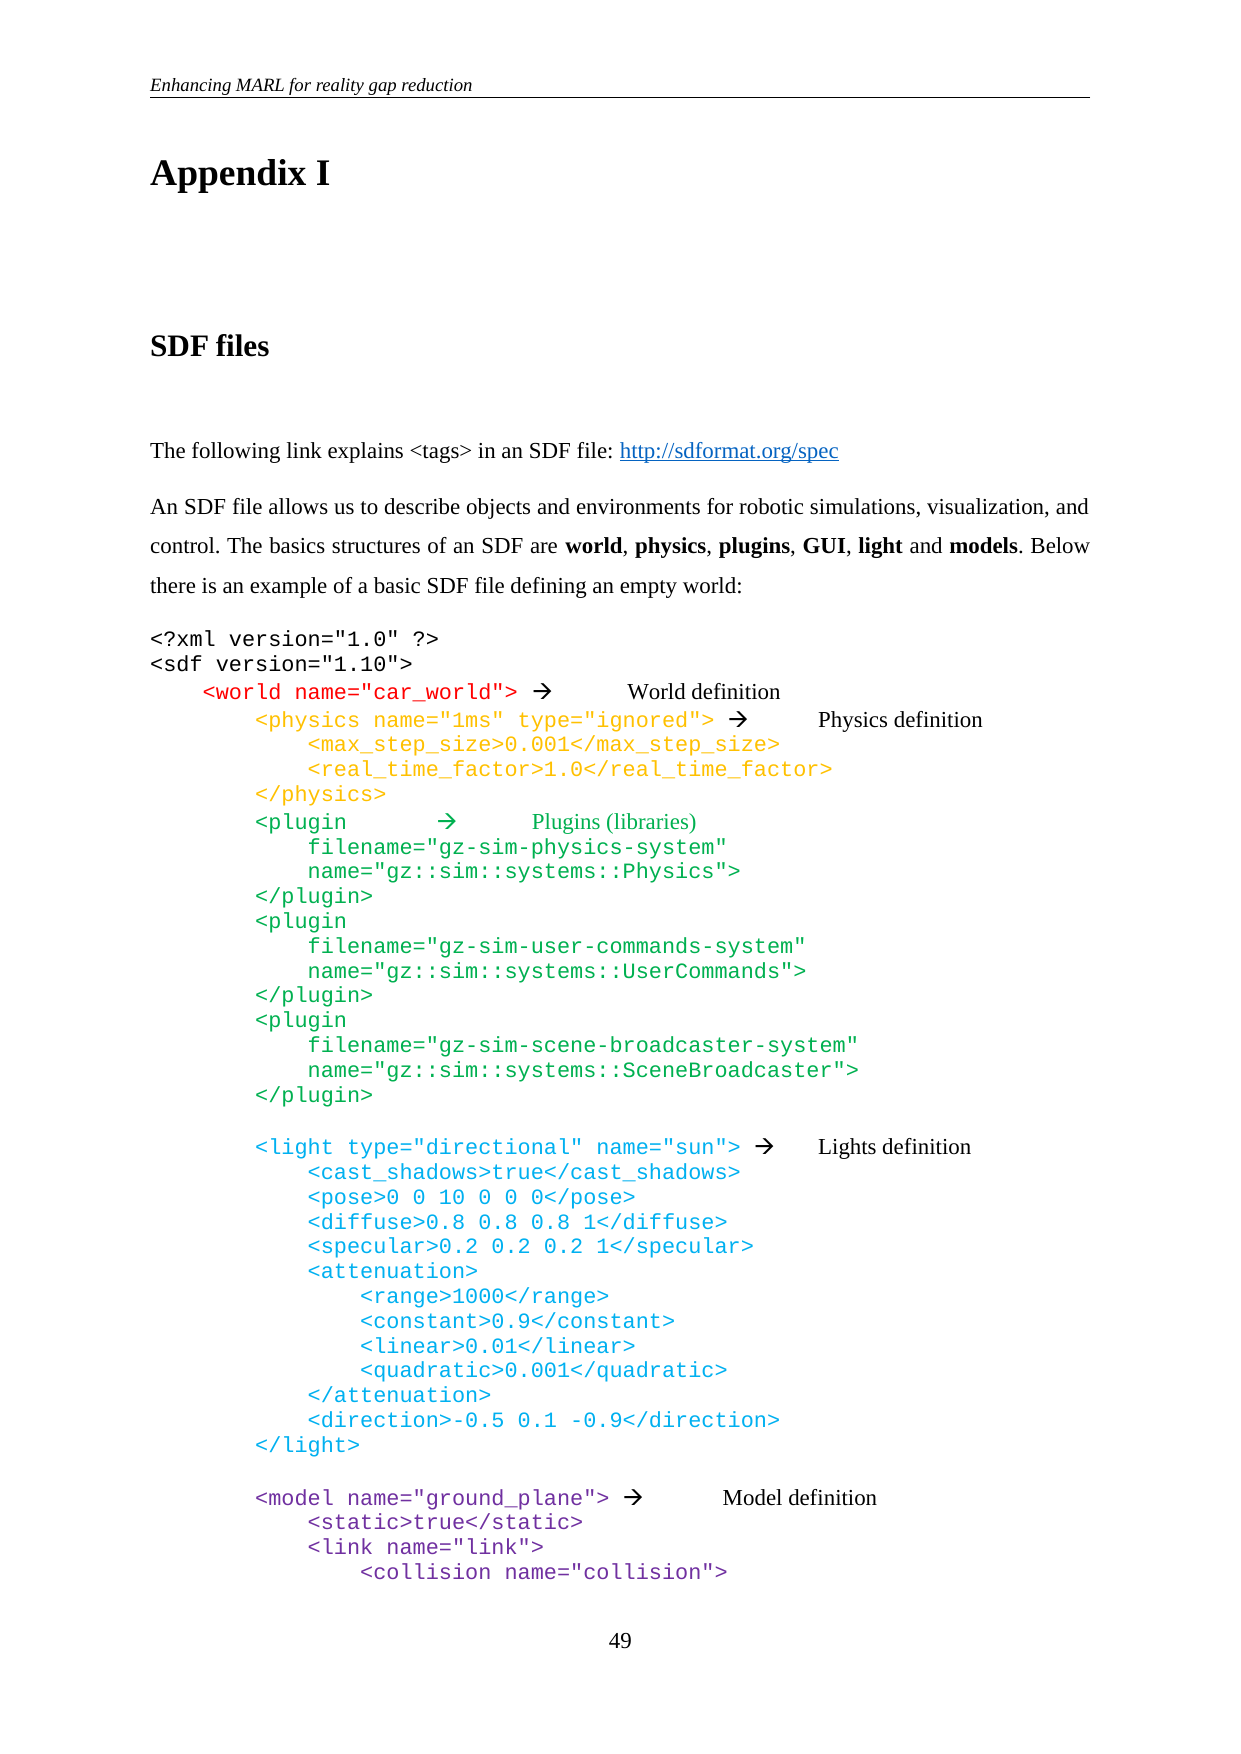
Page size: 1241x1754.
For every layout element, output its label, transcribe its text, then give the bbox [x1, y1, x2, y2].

text <sdf version="1.10"> [150, 653, 1090, 678]
text <link name="link"> [150, 1536, 1090, 1561]
text </physics> [150, 783, 1090, 808]
text <collision name="collision"> [150, 1561, 1090, 1586]
text <diffuse>0.8 0.8 0.8 1</diffuse> [150, 1211, 1090, 1236]
text filename="gz-sim-scene-broadcaster-system" [150, 1034, 1090, 1059]
text <world name="car_world"> World definition [150, 678, 1090, 706]
text <quadratic>0.001</quadratic> [150, 1360, 1090, 1384]
text <static>true</static> [150, 1512, 1090, 1536]
subtitle SDF files [150, 327, 1090, 363]
subtitle Appendix I [150, 150, 1090, 193]
text <plugin [150, 910, 1090, 935]
text <max_step_size>0.001</max_step_size> [150, 734, 1090, 758]
text <model name="ground_plane"> Model definition [150, 1484, 1090, 1512]
text <?xml version="1.0" ?> [150, 628, 1090, 653]
text An SDF file allows us to describe objects and environments for robotic simulations, visualization, and control. The basics structures of an SDF are world, physics, plugins, GUI, light and models. Below there is an example of a basic SDF file defining an empty world: [150, 493, 1090, 598]
text name="gz::sim::systems::UserCommands"> [150, 960, 1090, 985]
text </plugin> [150, 1084, 1090, 1109]
text <cast_shadows>true</cast_shadows> [150, 1161, 1090, 1186]
text <constant>0.9</constant> [150, 1310, 1090, 1335]
text </light> [150, 1434, 1090, 1459]
text name="gz::sim::systems::Physics"> [150, 861, 1090, 886]
text filename="gz-sim-physics-system" [150, 836, 1090, 861]
text <specular>0.2 0.2 0.2 1</specular> [150, 1236, 1090, 1261]
text <range>1000</range> [150, 1285, 1090, 1310]
text <real_time_factor>1.0</real_time_factor> [150, 758, 1090, 783]
text <linear>0.01</linear> [150, 1335, 1090, 1360]
text <pose>0 0 10 0 0 0</pose> [150, 1186, 1090, 1211]
text <direction>-0.5 0.1 -0.9</direction> [150, 1409, 1090, 1434]
text name="gz::sim::systems::SceneBroadcaster"> [150, 1059, 1090, 1084]
text </plugin> [150, 985, 1090, 1009]
text The following link explains <tags> in an SDF file: http://sdformat.org/spec [150, 437, 1090, 463]
text <attenuation> [150, 1261, 1090, 1285]
text <plugin Plugins (libraries) [150, 808, 1090, 836]
text </plugin> [150, 886, 1090, 910]
text <light type="directional" name="sun"> Lights definition [150, 1133, 1090, 1161]
text <plugin [150, 1009, 1090, 1034]
text filename="gz-sim-user-commands-system" [150, 935, 1090, 960]
text </attenuation> [150, 1384, 1090, 1409]
text <physics name="1ms" type="ignored"> Physics definition [150, 706, 1090, 734]
